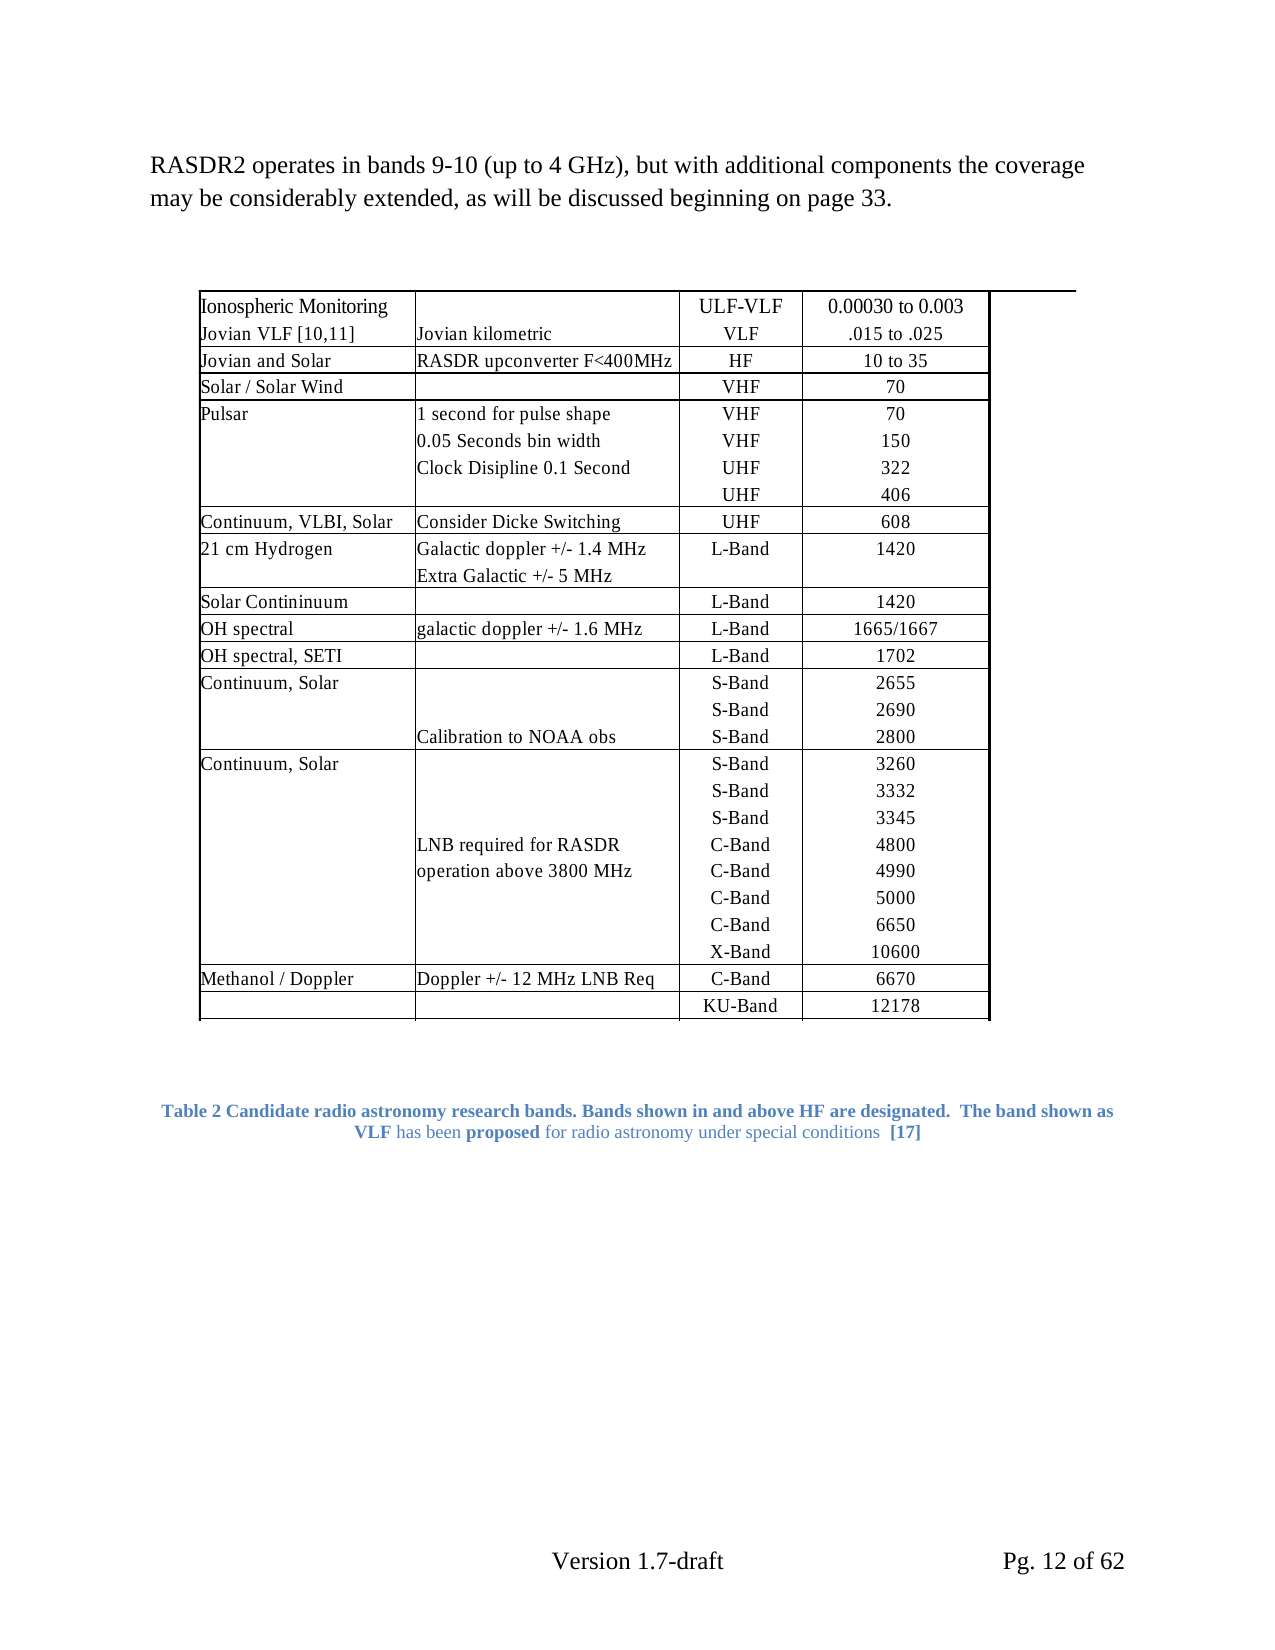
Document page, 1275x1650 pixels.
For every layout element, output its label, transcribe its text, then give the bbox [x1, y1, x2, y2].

text Table Candidate radio astronomy research bands. Bands shown in and above HF are designated. The band shown as VLF has been proposed for radio astronomy under special conditions [150, 1100, 1125, 1143]
